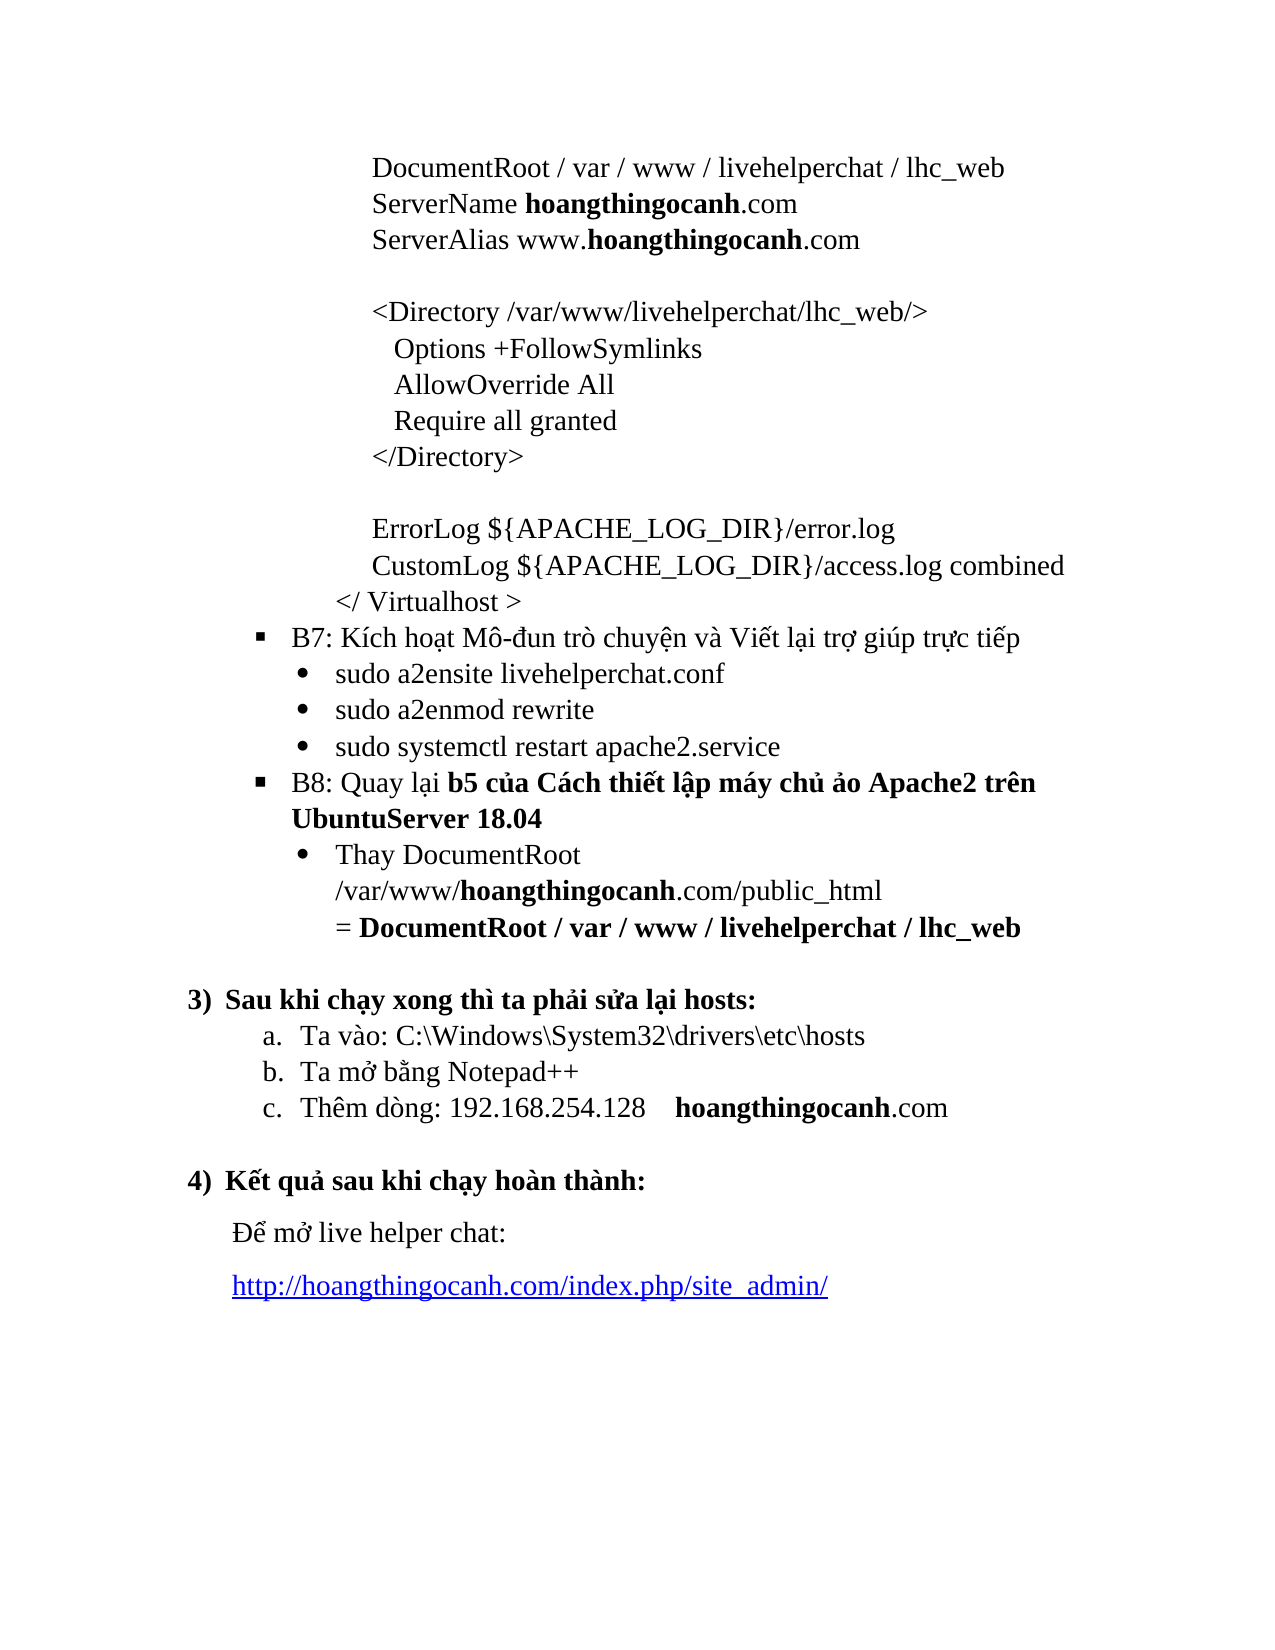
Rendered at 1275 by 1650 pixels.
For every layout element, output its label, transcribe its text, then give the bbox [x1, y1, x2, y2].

list = DocumentRoot / var / www / livehelperchat / lhc_web [335, 910, 1125, 943]
list AllowOverride All [335, 367, 1125, 400]
list </ Virtualhost > [335, 584, 1125, 617]
text Để mở live helper chat: [157, 1216, 1125, 1249]
list ServerName hoangthingocanh.com [335, 186, 1125, 220]
list <Directory /var/www/livehelperchat/lhc_web/> [335, 294, 1125, 328]
text http://hoangthingocanh.com/index.php/site_admin/ [157, 1268, 1125, 1302]
list Require all granted [335, 403, 1125, 437]
list Thay DocumentRoot /var/www/hoangthingocanh.com/public_html [298, 837, 1125, 907]
list B8: Quay lại b5 của Cách thiết lập máy chủ ảo Apache2 trên UbuntuServer 18.04 [253, 765, 1125, 835]
list Ta vào: C:\Windows\System32\drivers\etc\hosts [262, 1018, 1125, 1052]
list ServerAlias www.hoangthingocanh.com [335, 222, 1125, 256]
list Sau khi chạy xong thì ta phải sửa lại hosts: [187, 982, 1125, 1016]
list Ta mở bằng Notepad++ [262, 1054, 1125, 1088]
list DocumentRoot / var / www / livehelperchat / lhc_web [335, 150, 1125, 183]
list </Directory> [335, 439, 1125, 473]
list Thêm dòng: 192.168.254.128 hoangthingocanh.com [262, 1090, 1125, 1124]
list sudo systemctl restart apache2.service [298, 729, 1125, 762]
list sudo a2ensite livehelperchat.conf [298, 656, 1125, 690]
list Kết quả sau khi chạy hoàn thành: [187, 1163, 1125, 1196]
list ErrorLog ${APACHE_LOG_DIR}/error.log [335, 511, 1125, 545]
list sudo a2enmod rewrite [298, 692, 1125, 726]
list Options +FollowSymlinks [335, 331, 1125, 364]
list CustomLog ${APACHE_LOG_DIR}/access.log combined [335, 548, 1125, 581]
list B7: Kích hoạt Mô-đun trò chuyện và Viết lại trợ giúp trực tiếp [253, 620, 1125, 653]
